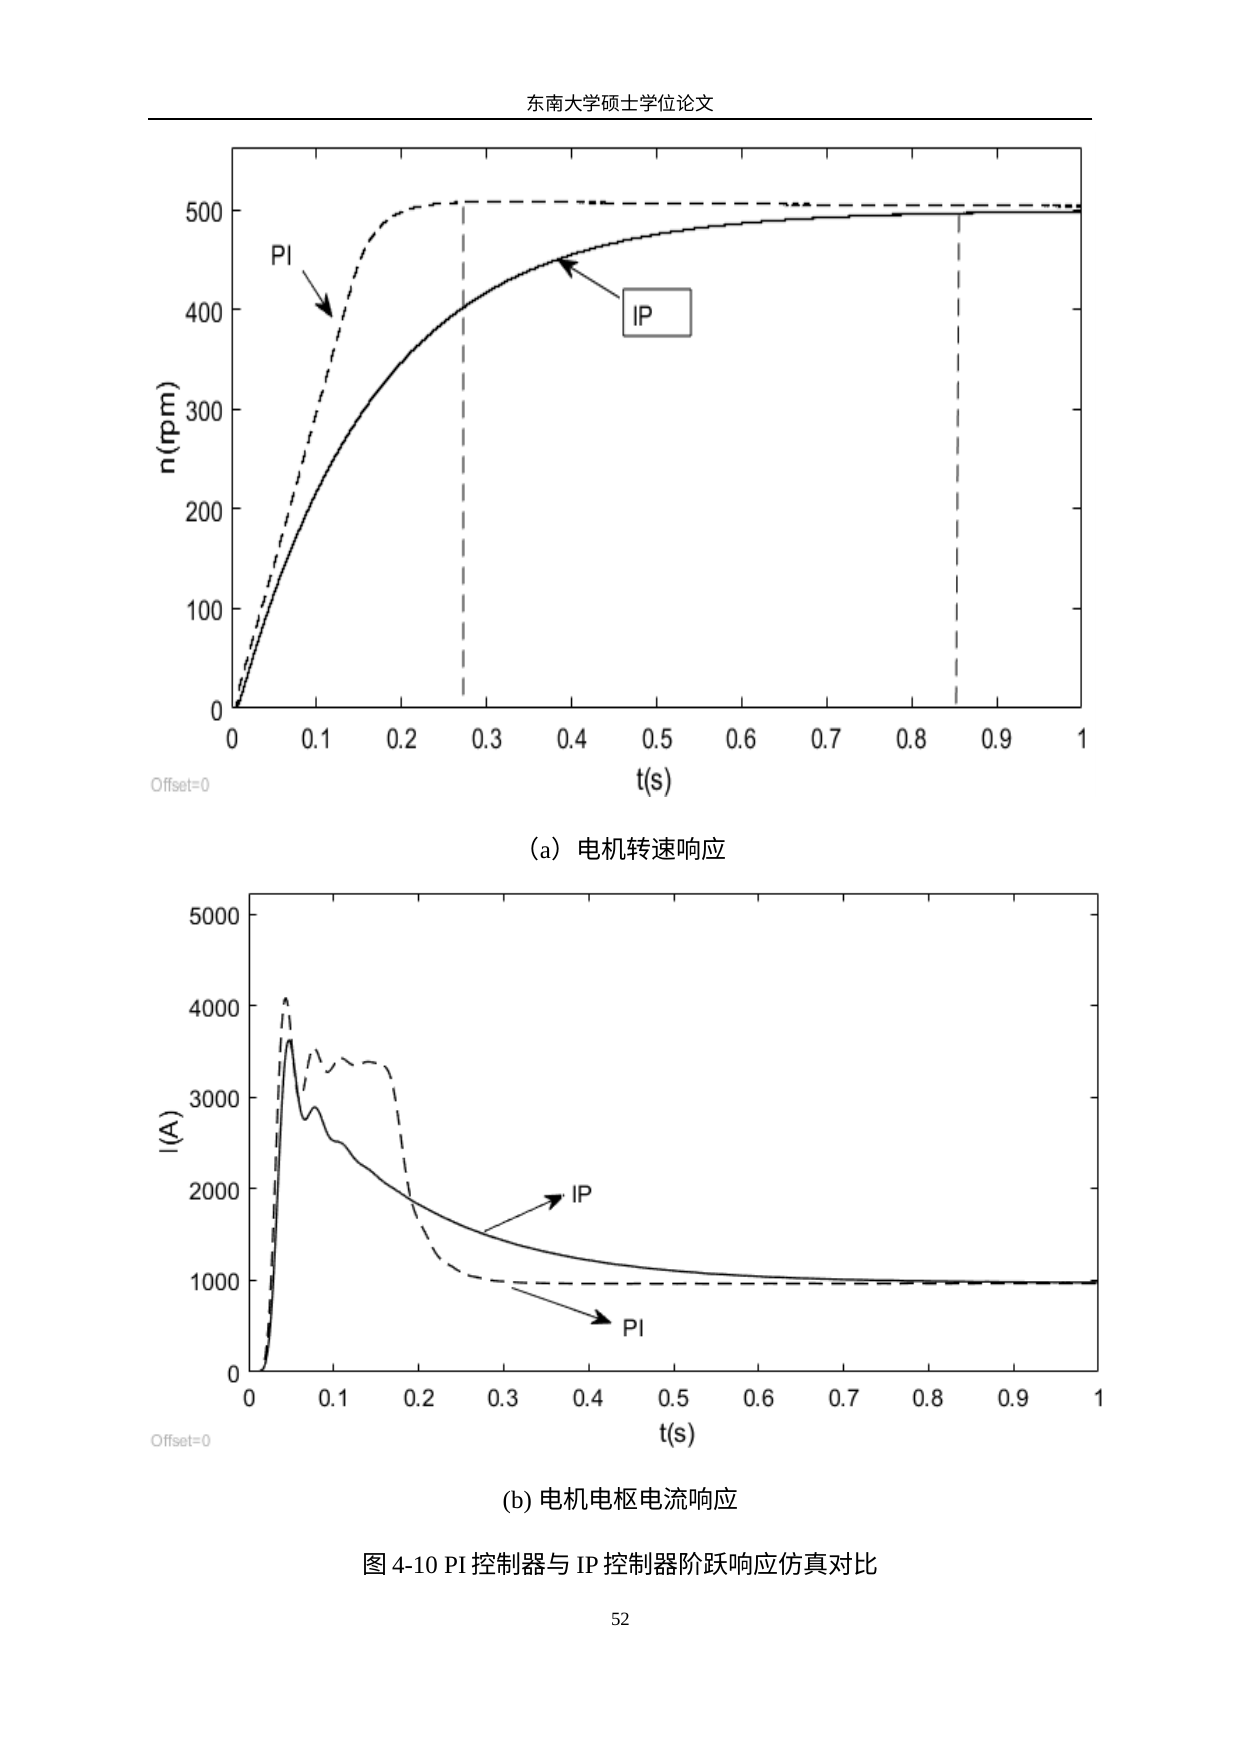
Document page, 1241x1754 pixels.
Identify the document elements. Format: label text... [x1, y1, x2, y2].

text (b) 电机电枢电流响应 [148, 1456, 1092, 1530]
text （a）电机转速响应 [148, 803, 1092, 879]
text 图4-10 PI控制器与IP控制器阶跃响应仿真对比 [148, 1530, 1092, 1595]
